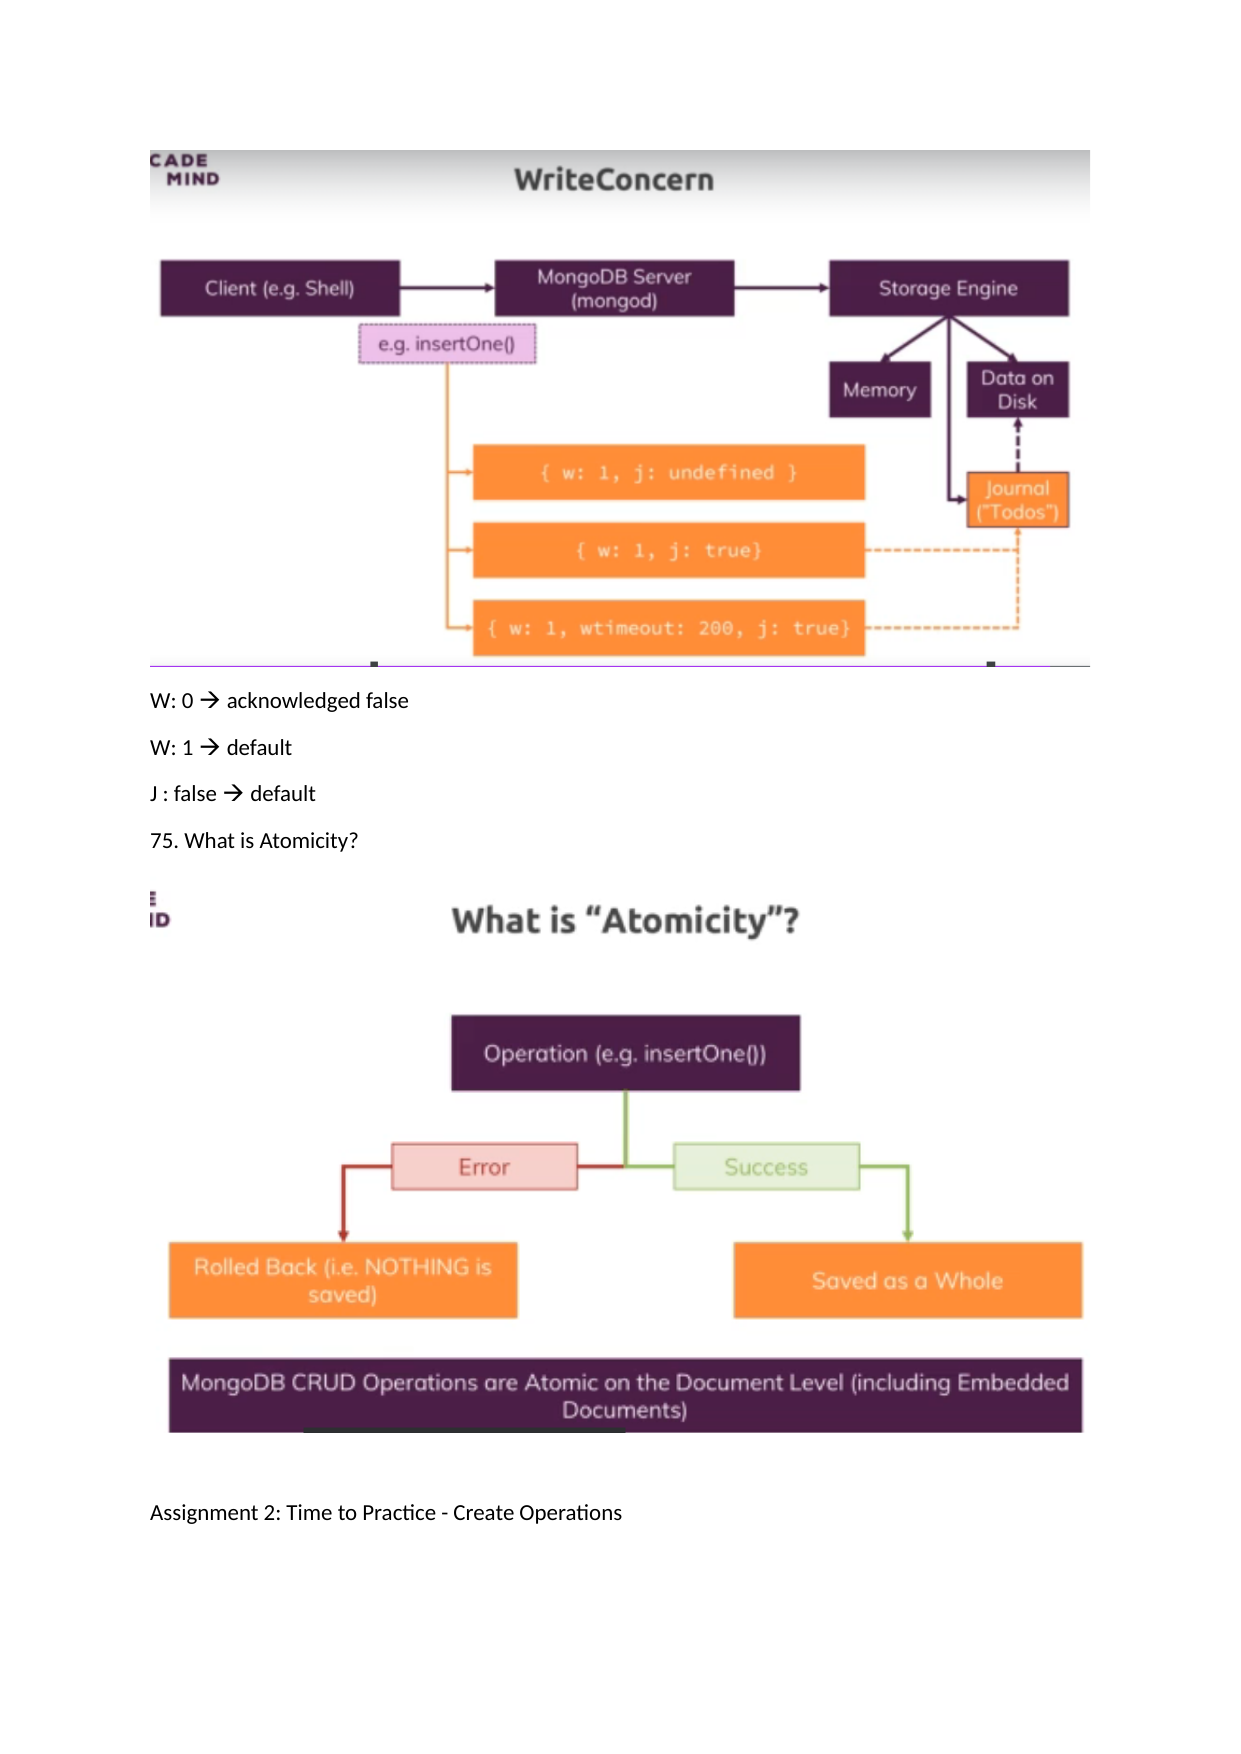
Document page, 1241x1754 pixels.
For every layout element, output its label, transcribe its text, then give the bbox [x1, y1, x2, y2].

text 75. What is Atomicity? [150, 826, 1090, 854]
text W: 1 default [150, 733, 1090, 761]
text W: 0 acknowledged false [150, 686, 1090, 714]
picture [150, 150, 1091, 667]
text Assignment 2: Time to Practice - Create Operations [150, 1498, 1090, 1526]
picture [150, 873, 1091, 1433]
text J : false default [150, 779, 1090, 807]
